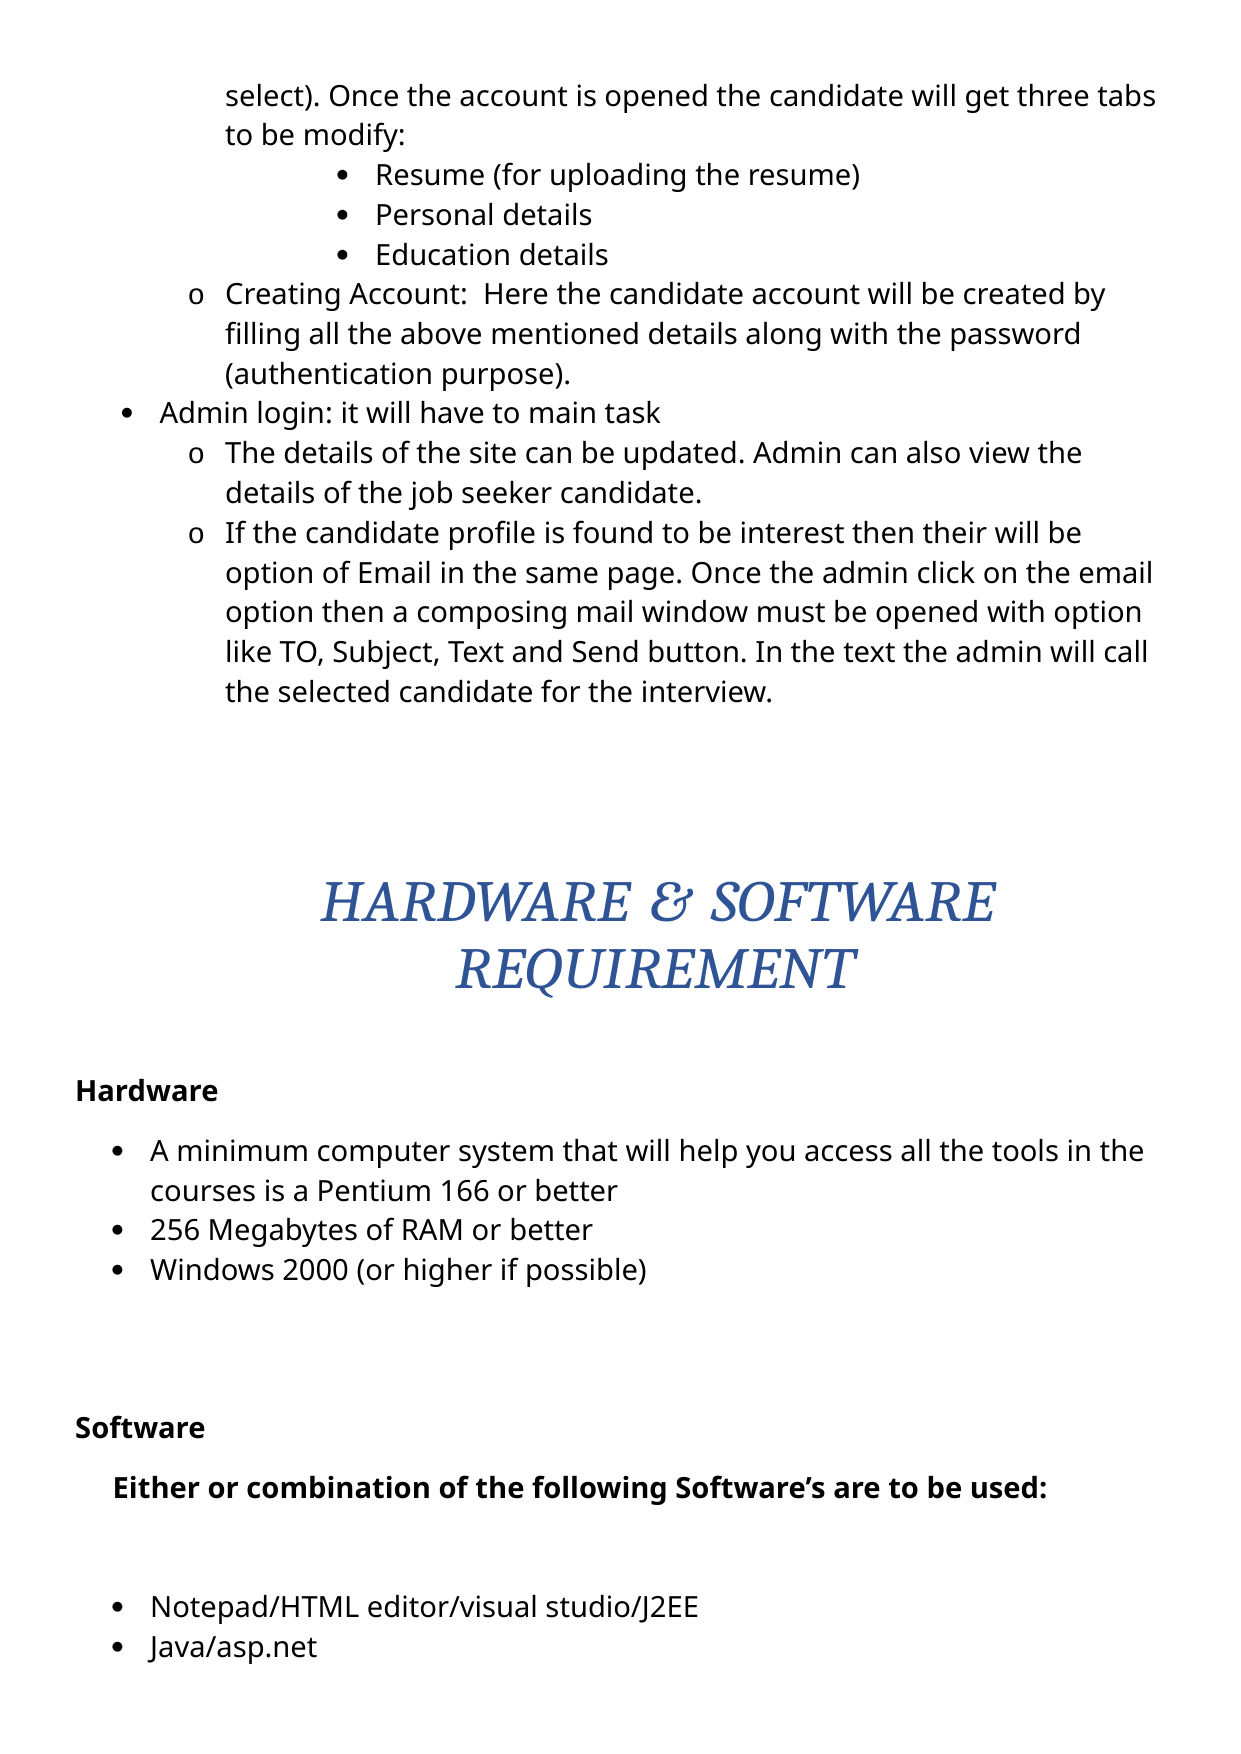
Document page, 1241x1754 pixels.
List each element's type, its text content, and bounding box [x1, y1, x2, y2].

list Java/asp.net [112, 1626, 1165, 1666]
list Resume (for uploading the resume) [337, 154, 1165, 194]
list Education details [337, 234, 1165, 273]
text HARDWARE & SOFTWARE REQUIREMENT [150, 869, 1165, 1003]
list The details of the site can be updated. Admin can also view the details of the job seeker candidate. [187, 432, 1165, 512]
list Creating Account: Here the candidate account will be created by filling all the above mentioned details along with the password (authentication purpose). [187, 273, 1165, 393]
list A minimum computer system that will help you access all the tools in the courses is a Pentium 166 or better [112, 1130, 1165, 1209]
list Windows 2000 (or higher if possible) [112, 1249, 1165, 1289]
list Notepad/HTML editor/visual studio/J2EE [112, 1586, 1165, 1626]
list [187, 75, 1165, 154]
list 256 Megabytes of RAM or better [112, 1209, 1165, 1249]
text Software [75, 1408, 1165, 1447]
list Admin login: it will have to main task [122, 393, 1165, 432]
list Personal details [337, 194, 1165, 234]
list If the candidate profile is found to be interest then their will be option of Email in the same page. Once the admin click on the email option then a composing mail window must be opened with option like TO, Subject, Text and Send button. In the text the admin will call the selected candidate for the interview. [187, 512, 1165, 711]
text Hardware [75, 1071, 1165, 1110]
text Either or combination of the following Software’s are to be used: [112, 1467, 1165, 1507]
